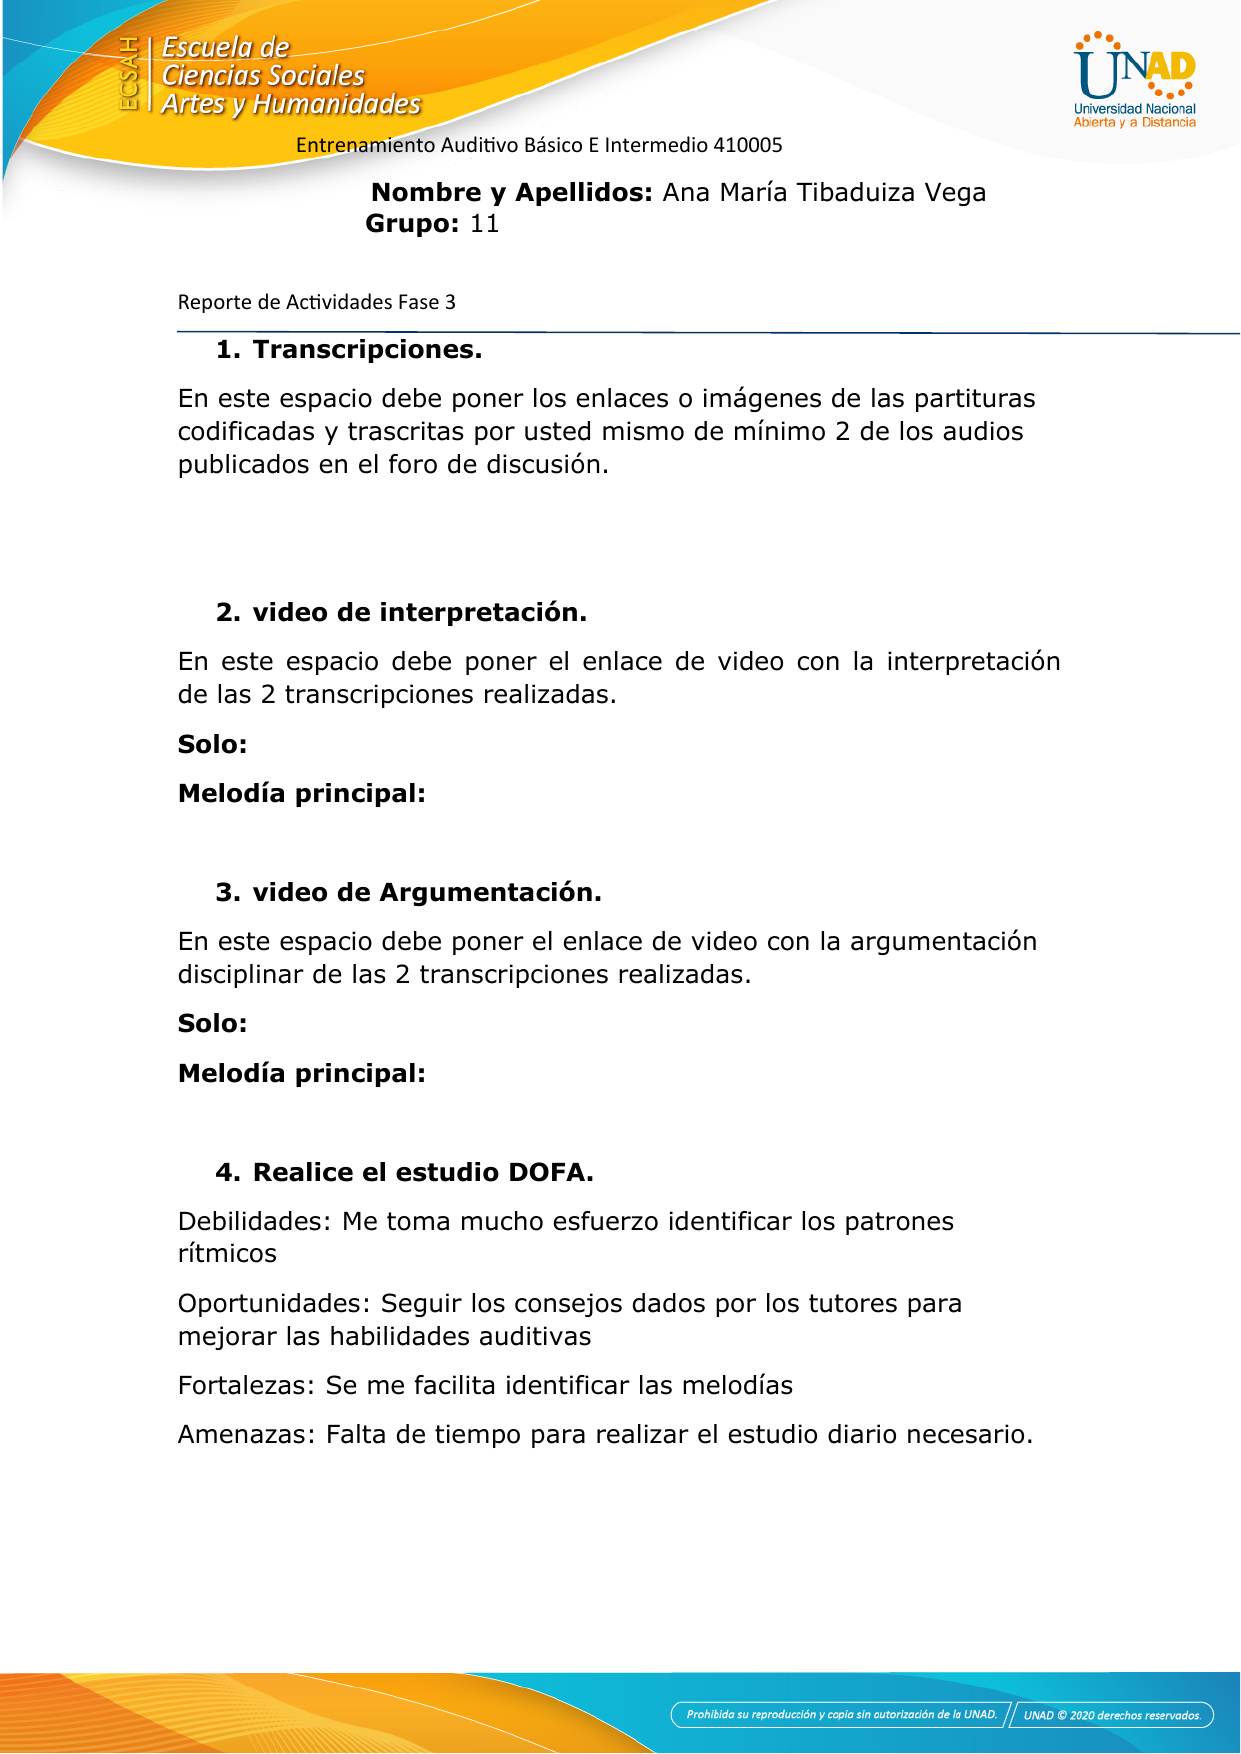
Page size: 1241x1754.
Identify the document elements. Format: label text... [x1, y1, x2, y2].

text Debilidades: Me toma mucho esfuerzo identificar los patrones rítmicos [177, 1205, 1063, 1268]
text Melodía principal: [177, 777, 1063, 808]
text Amenazas: Falta de tiempo para realizar el estudio diario necesario. [177, 1419, 1063, 1449]
text En este espacio debe poner el enlace de video con la argumentación disciplinar de las 2 transcripciones realizadas. [177, 925, 1063, 988]
list Realice el estudio DOFA. [215, 1156, 1063, 1186]
text En este espacio debe poner el enlace de video con la interpretación de las 2 transcripciones realizadas. [177, 646, 1063, 709]
text En este espacio debe poner los enlaces o imágenes de las partituras codificadas y trascritas por usted mismo de mínimo 2 de los audios publicados en el foro de discusión. [177, 383, 1063, 479]
text Solo: [177, 728, 1063, 758]
picture [2, 0, 1241, 222]
list Transcripciones. [215, 334, 1063, 364]
list video de interpretación. [215, 597, 1063, 627]
text Solo: [177, 1007, 1063, 1038]
list video de Argumentación. [215, 876, 1063, 907]
picture [0, 1623, 1241, 1753]
text Melodía principal: [177, 1057, 1063, 1087]
text Fortalezas: Se me facilita identificar las melodías [177, 1369, 1063, 1400]
text Oportunidades: Seguir los consejos dados por los tutores para mejorar las habilidades auditivas [177, 1287, 1063, 1350]
